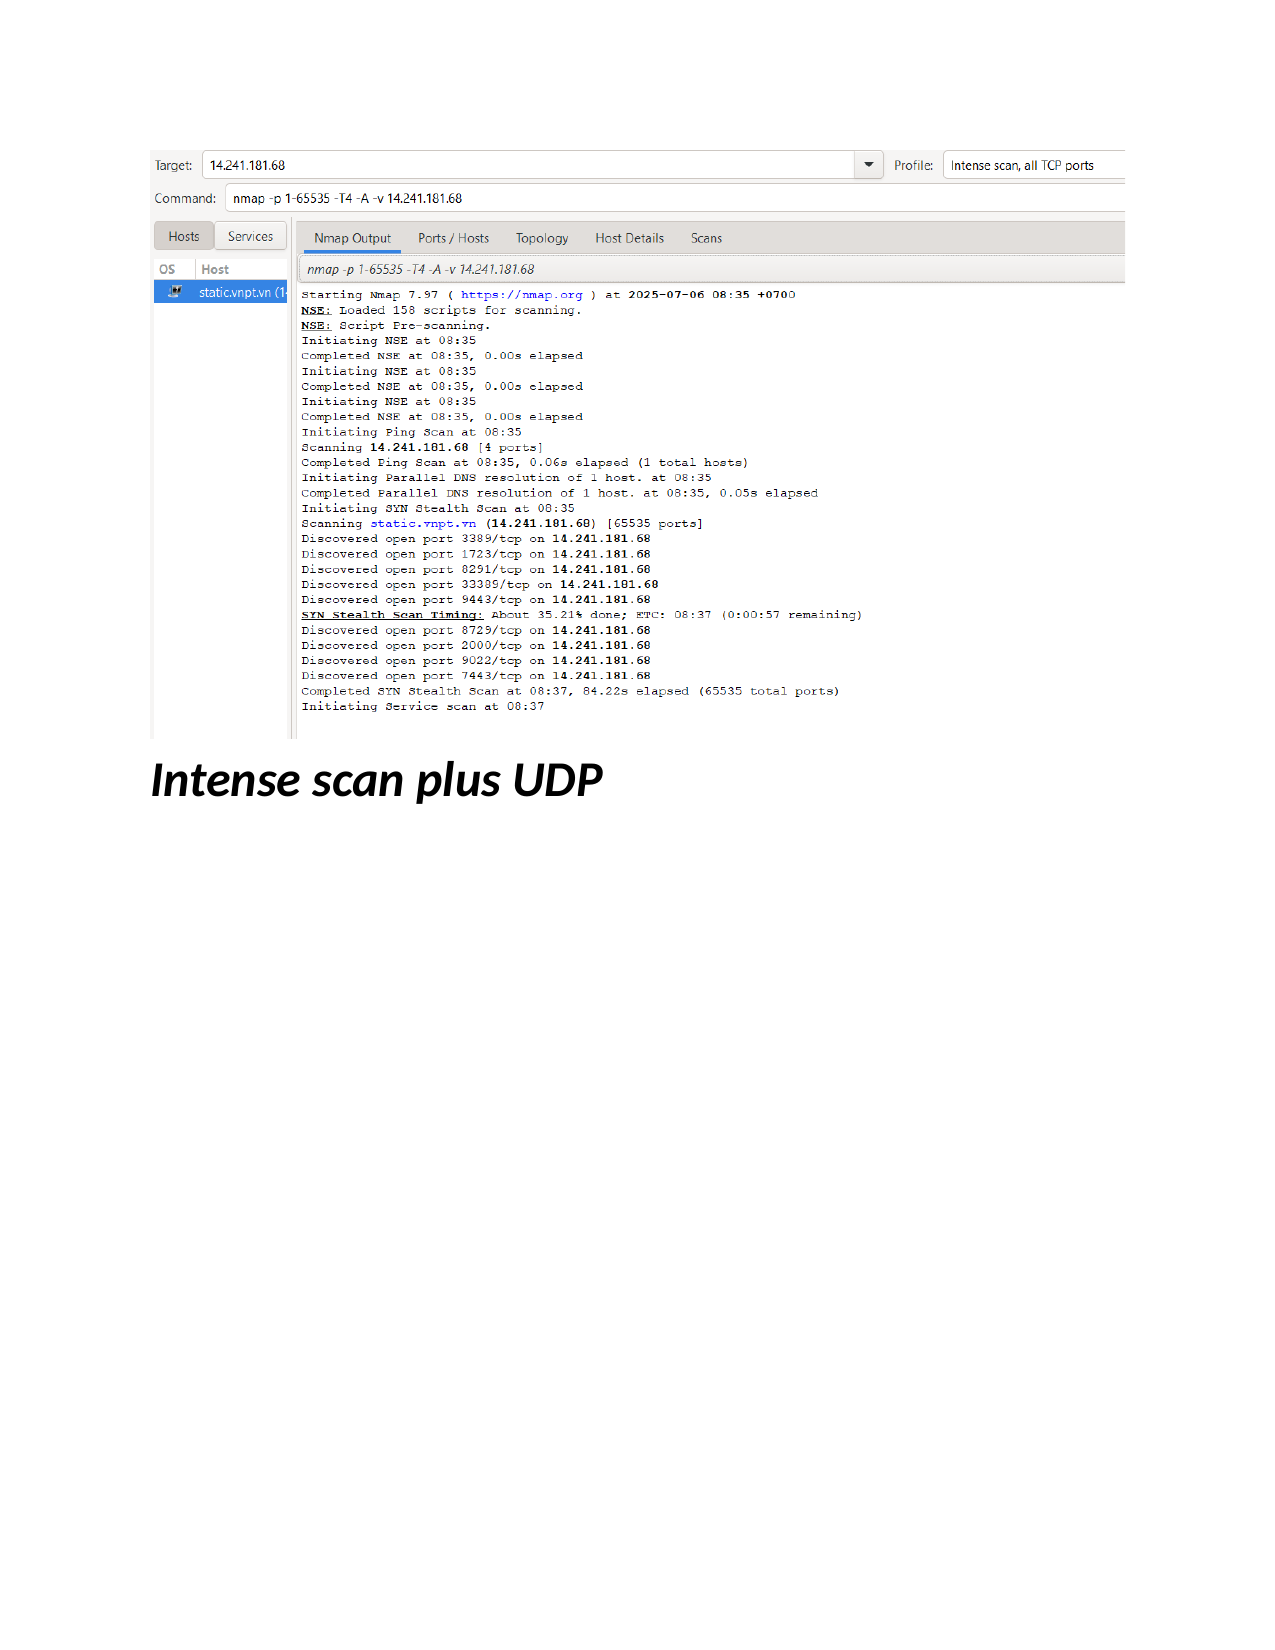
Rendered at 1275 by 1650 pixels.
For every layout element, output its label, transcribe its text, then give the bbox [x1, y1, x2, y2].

text Intense scan plus UDP [150, 739, 1125, 809]
picture [150, 150, 1125, 739]
